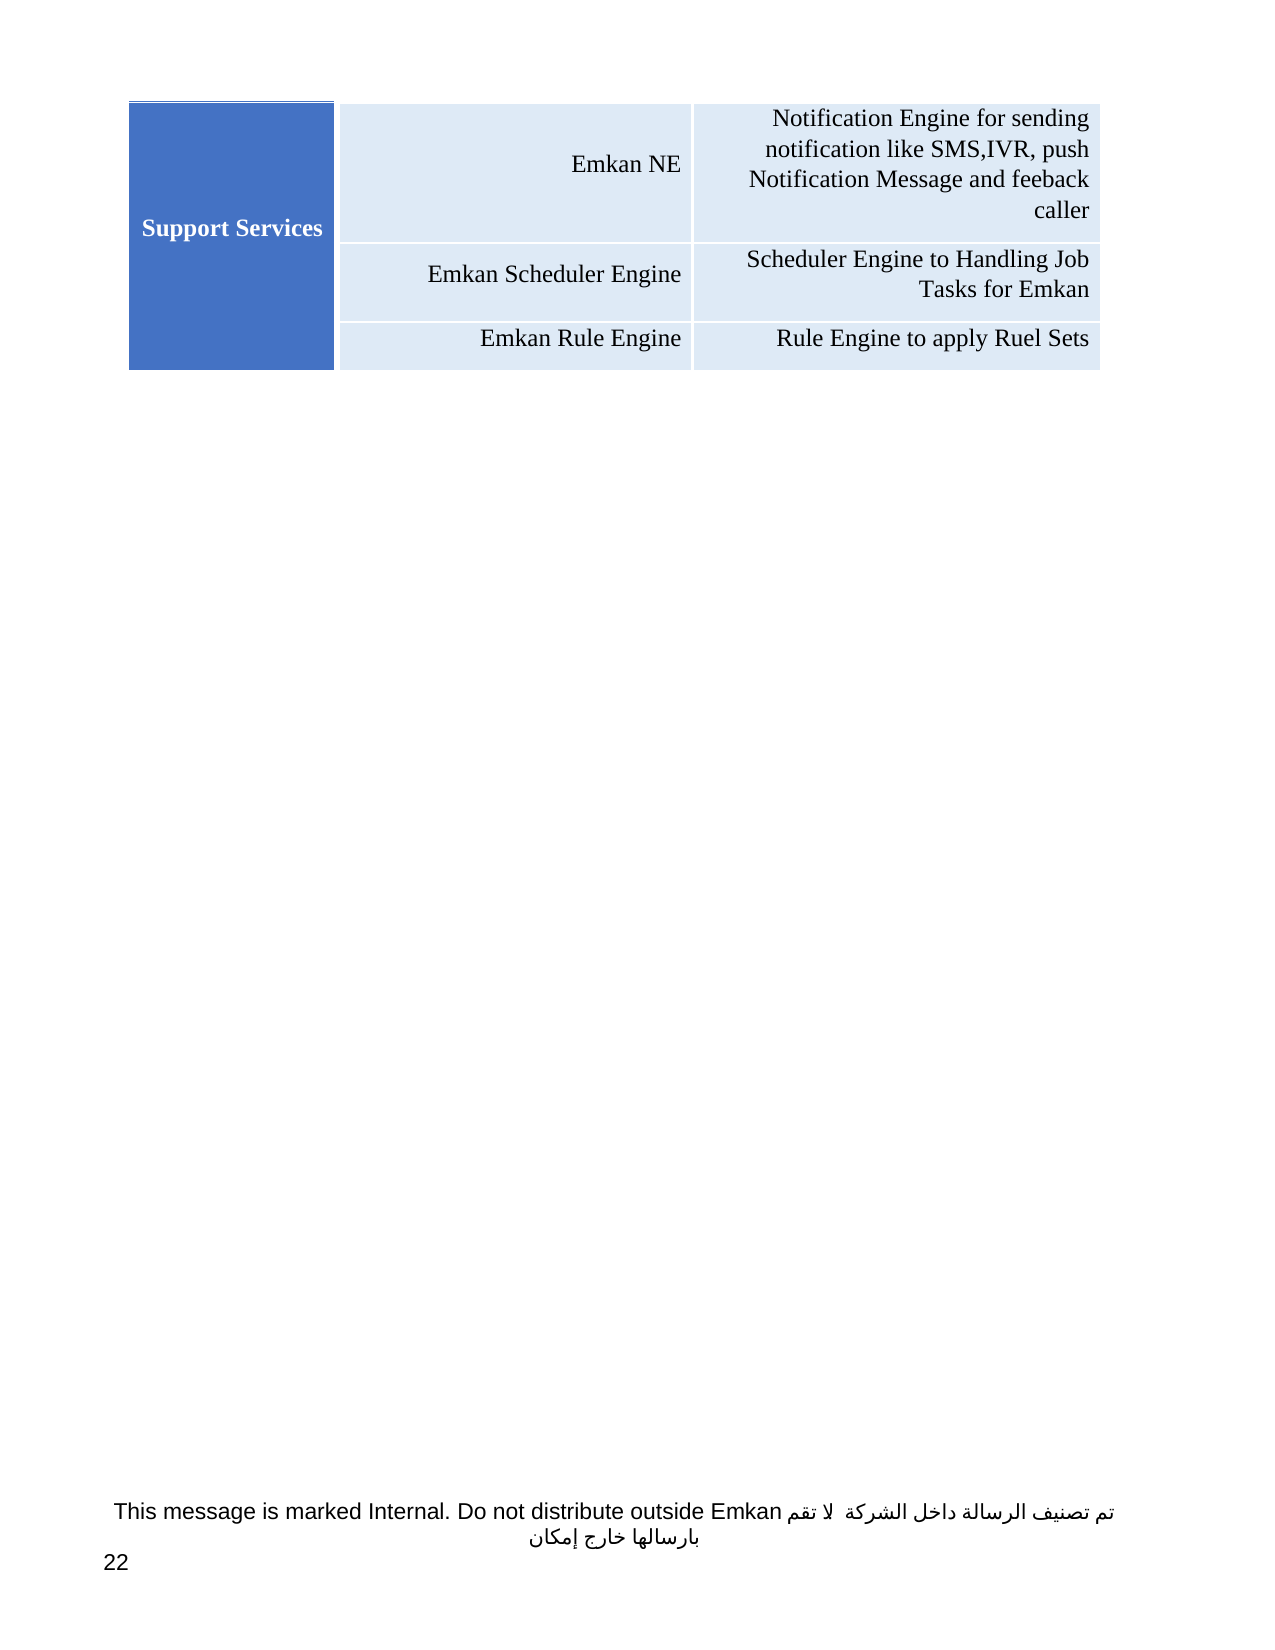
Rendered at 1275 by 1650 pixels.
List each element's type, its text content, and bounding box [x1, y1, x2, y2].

table_cell Emkan Rule Engine [340, 323, 691, 370]
table_cell Support Services [129, 103, 334, 370]
table_cell Emkan Scheduler Engine [340, 244, 691, 321]
table_cell Rule Engine to apply Ruel Sets [694, 323, 1100, 370]
table_cell Emkan NE [340, 104, 691, 242]
table_cell Scheduler Engine to Handling Job Tasks for Emkan [694, 244, 1100, 321]
table_cell Notification Engine for sending notification like SMS,IVR, push Notification Message and feeback caller [694, 104, 1100, 242]
